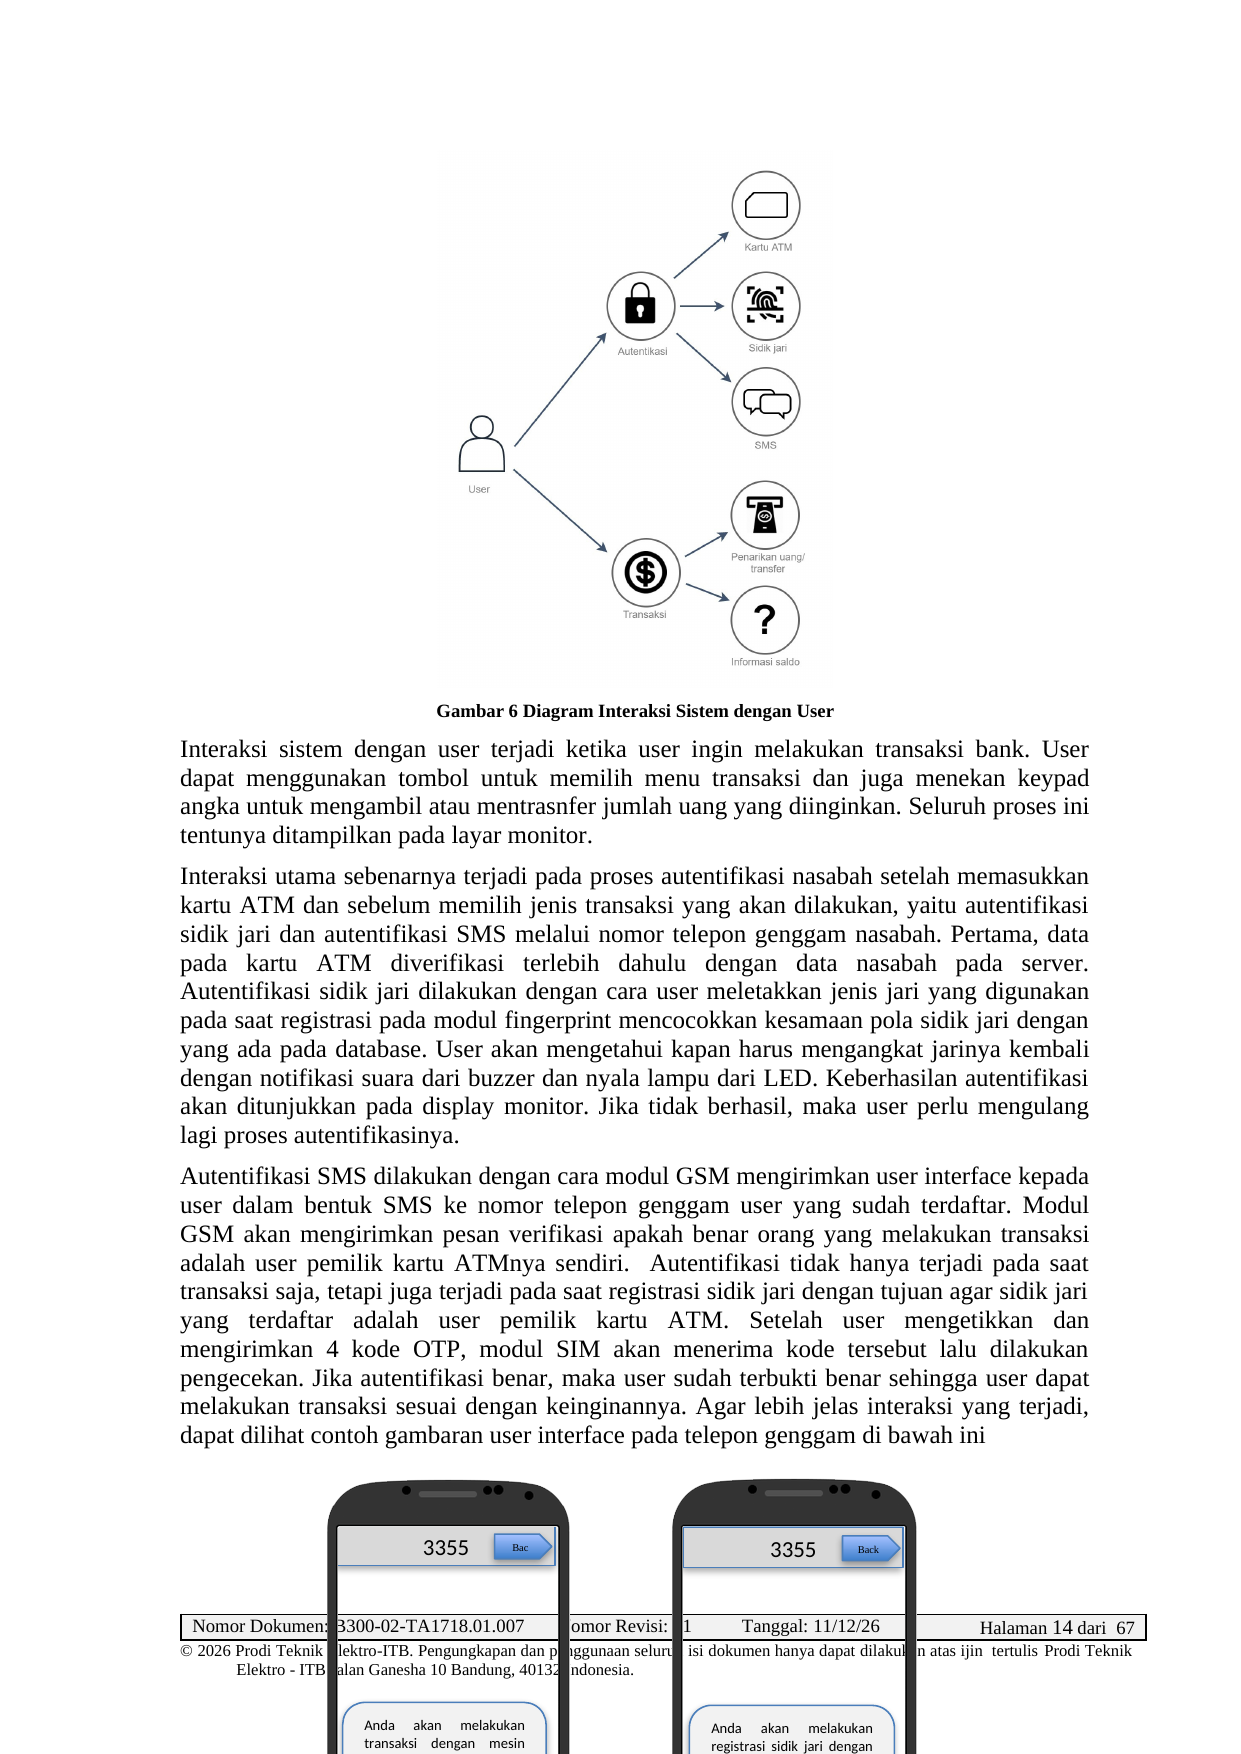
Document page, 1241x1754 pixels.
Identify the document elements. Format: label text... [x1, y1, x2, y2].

picture [656, 1461, 930, 1754]
text Gambar 6 Diagram Interaksi Sistem dengan User [180, 700, 1090, 721]
picture [311, 1462, 583, 1754]
text Autentifikasi SMS dilakukan dengan cara modul GSM mengirimkan user interface kepada user dalam bentuk SMS ke nomor telepon genggam user yang sudah terdaftar. Modul GSM akan mengirimkan pesan verifikasi apakah benar orang yang melakukan transaksi adalah user pemilik kartu ATMnya sendiri. Autentifikasi tidak hanya terjadi pada saat transaksi saja, tetapi juga terjadi pada saat registrasi sidik jari dengan tujuan agar sidik jari yang terdaftar adalah user pemilik kartu ATM. Setelah user mengetikkan dan mengirimkan 4 kode OTP, modul SIM akan menerima kode tersebut lalu dilakukan pengecekan. Jika autentifikasi benar, maka user sudah terbukti benar sehingga user dapat melakukan transaksi sesuai dengan keinginannya. Agar lebih jelas interaksi yang terjadi, dapat dilihat contoh gambaran user interface pada telepon genggam di bawah ini [180, 1161, 1090, 1449]
picture [437, 150, 833, 688]
text Interaksi sistem dengan user terjadi ketika user ingin melakukan transaksi bank. User dapat menggunakan tombol untuk memilih menu transaksi dan juga menekan keypad angka untuk mengambil atau mentrasnfer jumlah uang yang diinginkan. Seluruh proses ini tentunya ditampilkan pada layar monitor. [180, 734, 1090, 849]
text Interaksi utama sebenarnya terjadi pada proses autentifikasi nasabah setelah memasukkan kartu ATM dan sebelum memilih jenis transaksi yang akan dilakukan, yaitu autentifikasi sidik jari dan autentifikasi SMS melalui nomor telepon genggam nasabah. Pertama, data pada kartu ATM diverifikasi terlebih dahulu dengan data nasabah pada server. Autentifikasi sidik jari dilakukan dengan cara user meletakkan jenis jari yang digunakan pada saat registrasi pada modul fingerprint mencocokkan kesamaan pola sidik jari dengan yang ada pada database. User akan mengetahui kapan harus mengangkat jarinya kembali dengan notifikasi suara dari buzzer dan nyala lampu dari LED. Keberhasilan autentifikasi akan ditunjukkan pada display monitor. Jika tidak berhasil, maka user perlu mengulang lagi proses autentifikasinya. [180, 861, 1090, 1149]
